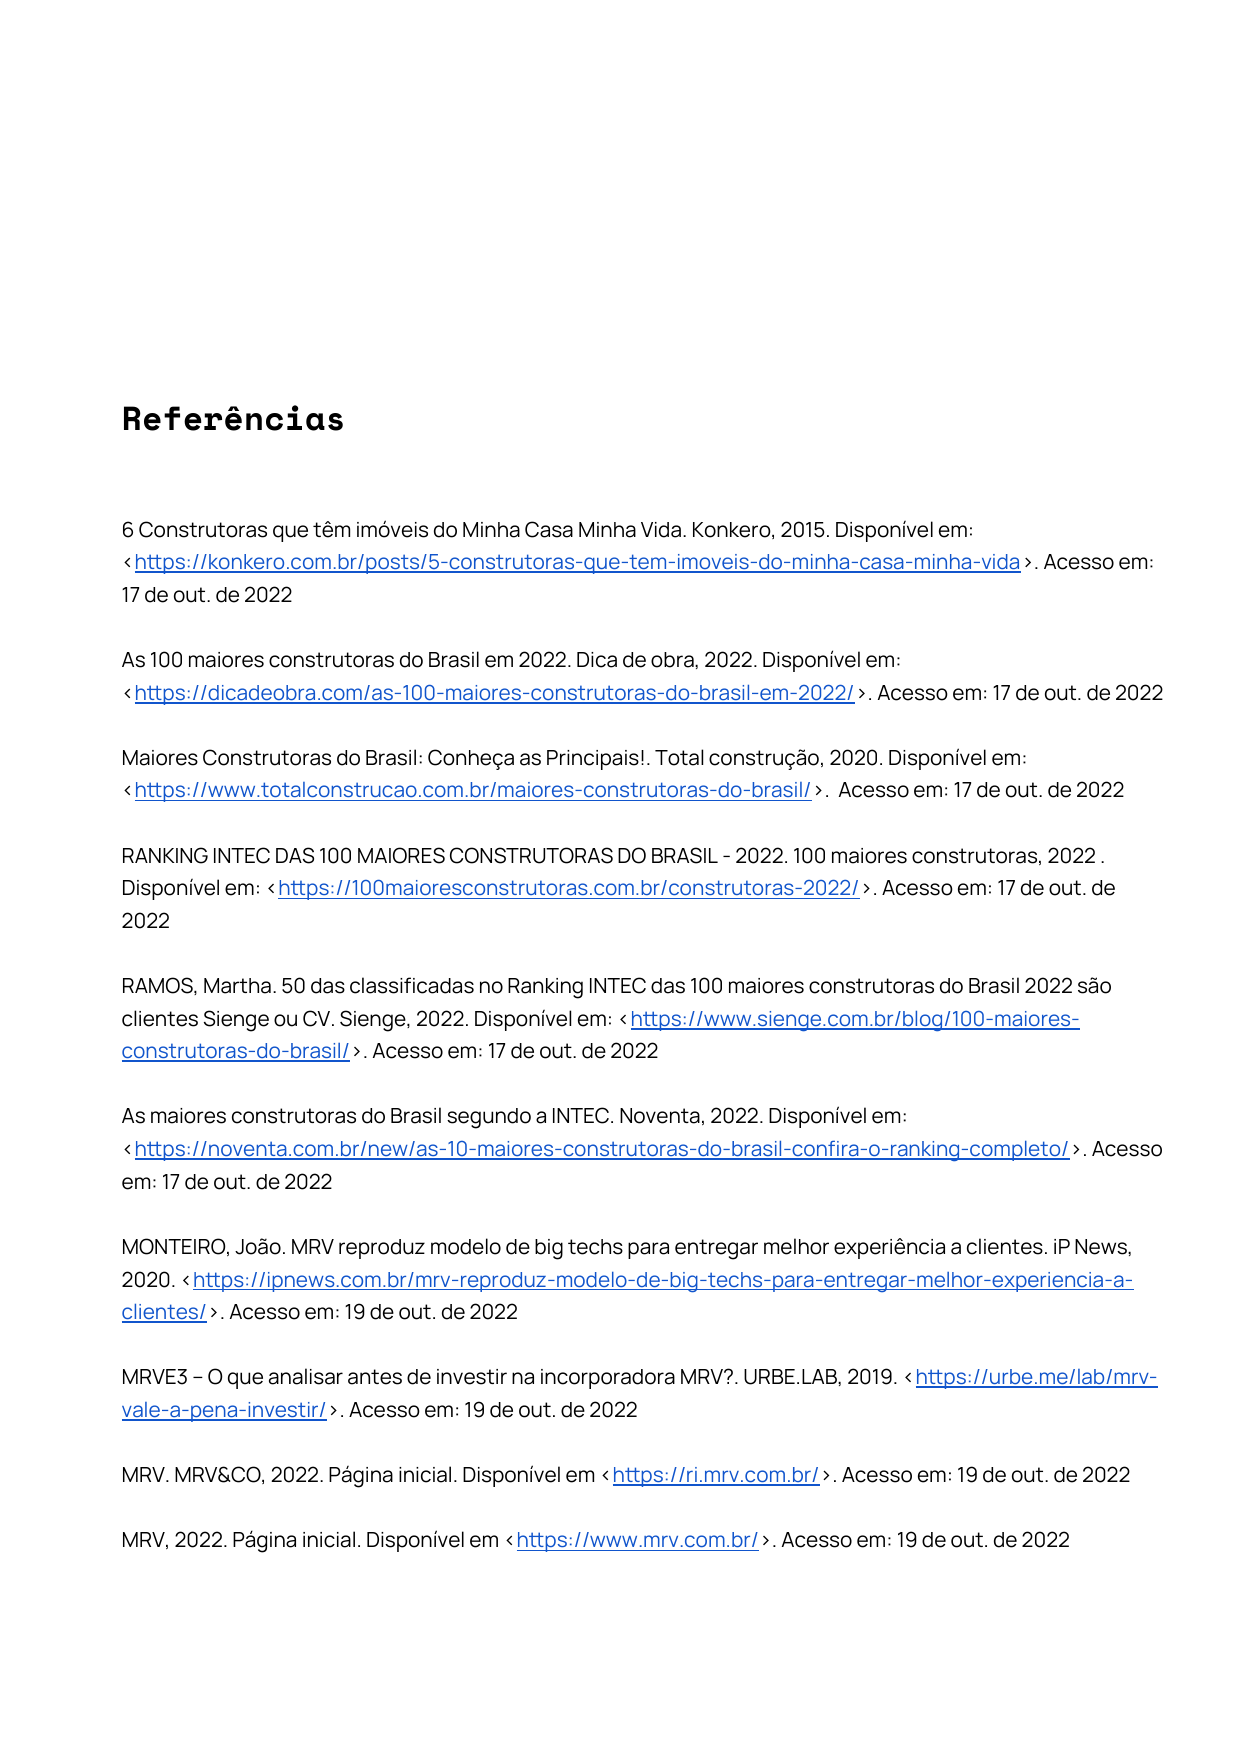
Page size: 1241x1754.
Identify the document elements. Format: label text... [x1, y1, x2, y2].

text Maiores Construtoras do Brasil: Conheça as Principais!. Total construção, 2020. Disponível em: <https://www.totalconstrucao.com.br/maiores-construtoras-do-brasil/>. Acesso em: 17 de out. de 2022 [121, 743, 1165, 804]
subtitle Referências [121, 393, 1165, 442]
text 6 Construtoras que têm imóveis do Minha Casa Minha Vida. Konkero, 2015. Disponível em: <https://konkero.com.br/posts/5-construtoras-que-tem-imoveis-do-minha-casa-minha-vida>. Acesso em: 17 de out. de 2022 [121, 515, 1165, 608]
text As 100 maiores construtoras do Brasil em 2022. Dica de obra, 2022. Disponível em: <https://dicadeobra.com/as-100-maiores-construtoras-do-brasil-em-2022/>. Acesso em: 17 de out. de 2022 [121, 645, 1165, 706]
text MRVE3 – O que analisar antes de investir na incorporadora MRV?. URBE.LAB, 2019. <https://urbe.me/lab/mrv-vale-a-pena-investir/>. Acesso em: 19 de out. de 2022 [121, 1363, 1165, 1424]
text MRV, 2022. Página inicial. Disponível em <https://www.mrv.com.br/>. Acesso em: 19 de out. de 2022 [121, 1526, 1165, 1554]
text MONTEIRO, João. MRV reproduz modelo de big techs para entregar melhor experiência a clientes. iP News, 2020. <https://ipnews.com.br/mrv-reproduz-modelo-de-big-techs-para-entregar-melhor-experiencia-a-clientes/>. Acesso em: 19 de out. de 2022 [121, 1232, 1165, 1326]
text MRV. MRV&CO, 2022. Página inicial. Disponível em <https://ri.mrv.com.br/>. Acesso em: 19 de out. de 2022 [121, 1460, 1165, 1489]
text As maiores construtoras do Brasil segundo a INTEC. Noventa, 2022. Disponível em: <https://noventa.com.br/new/as-10-maiores-construtoras-do-brasil-confira-o-ranking-completo/>. Acesso em: 17 de out. de 2022 [121, 1102, 1165, 1195]
text RAMOS, Martha. 50 das classificadas no Ranking INTEC das 100 maiores construtoras do Brasil 2022 são clientes Sienge ou CV. Sienge, 2022. Disponível em: <https://www.sienge.com.br/blog/100-maiores-construtoras-do-brasil/>. Acesso em: 17 de out. de 2022 [121, 971, 1165, 1065]
text RANKING INTEC DAS 100 MAIORES CONSTRUTORAS DO BRASIL - 2022. 100 maiores construtoras, 2022 . Disponível em: <https://100maioresconstrutoras.com.br/construtoras-2022/>. Acesso em: 17 de out. de 2022 [121, 841, 1165, 934]
